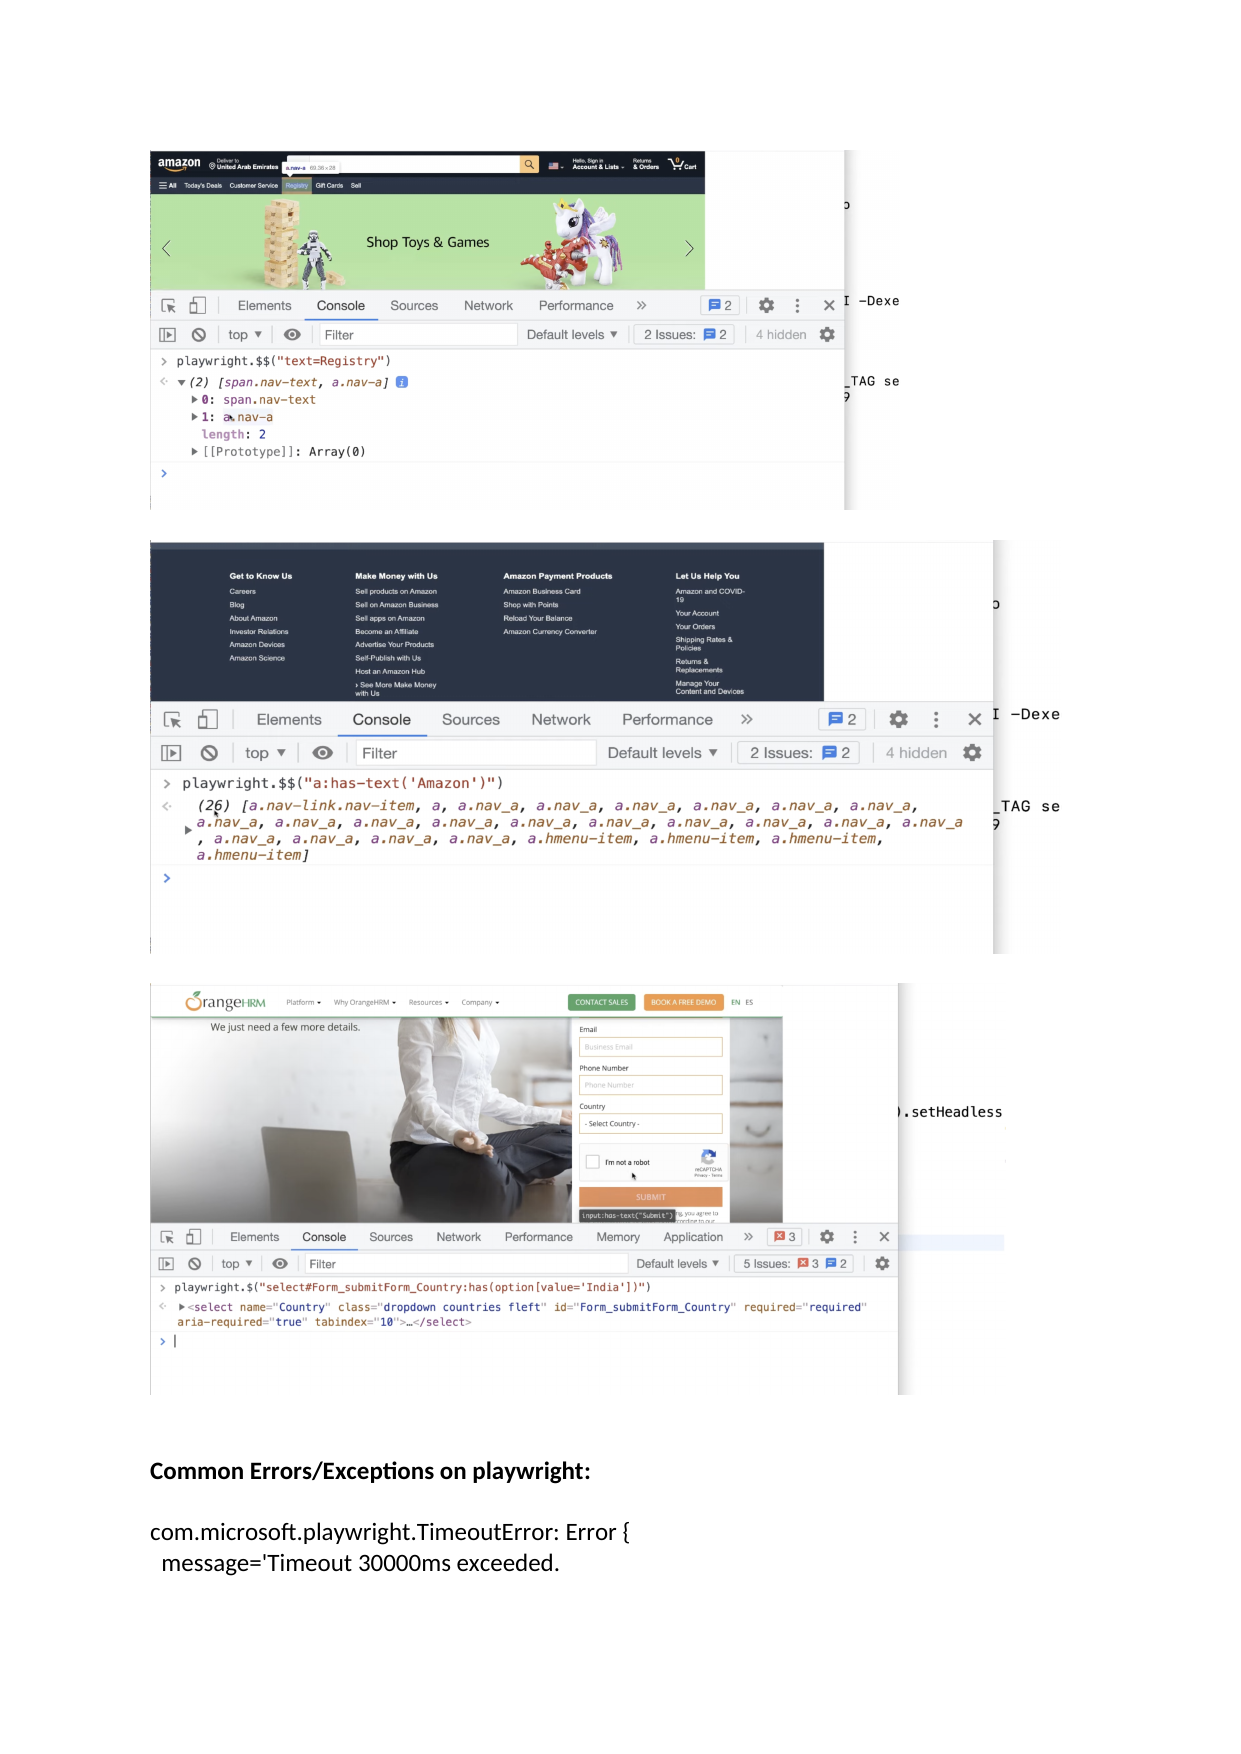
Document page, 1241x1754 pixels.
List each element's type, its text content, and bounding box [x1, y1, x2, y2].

picture [150, 983, 1006, 1395]
text message='Timeout 30000ms exceeded. [150, 1547, 1090, 1577]
picture [150, 150, 901, 510]
text com.microsoft.playwright.TimeoutError: Error { [150, 1516, 1090, 1547]
picture [150, 540, 1062, 954]
text Common Errors/Exceptions on playwright: [150, 1455, 1090, 1486]
